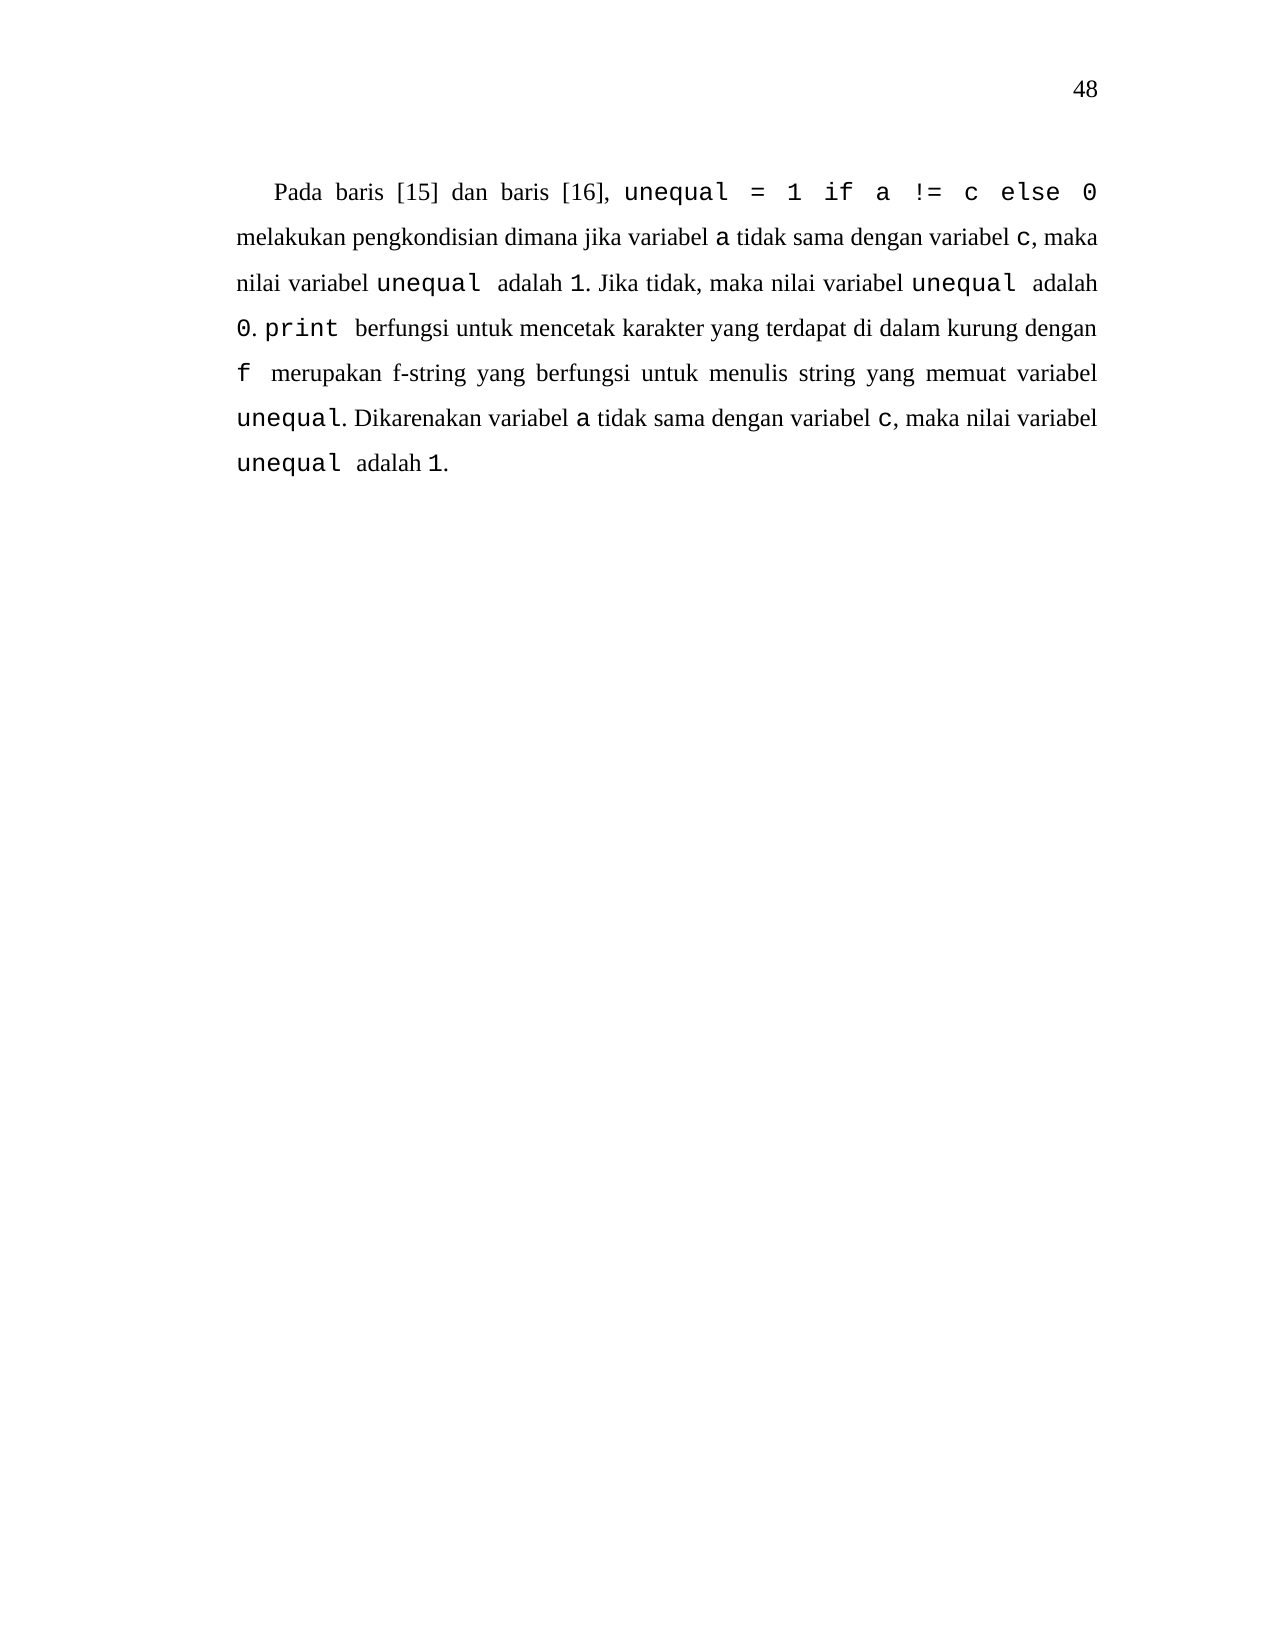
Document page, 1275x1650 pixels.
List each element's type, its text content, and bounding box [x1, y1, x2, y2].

text Pada baris [15] dan baris [16], unequal = 1 if a != c else 0 melakukan pengkondisian dimana jika variabel a tidak sama dengan variabel c, maka nilai variabel unequal adalah 1. Jika tidak, maka nilai variabel unequal adalah 0. print berfungsi untuk mencetak karakter yang terdapat di dalam kurung dengan f merupakan f-string yang berfungsi untuk menulis string yang memuat variabel unequal. Dikarenakan variabel a tidak sama dengan variabel c, maka nilai variabel unequal adalah 1. [236, 177, 1098, 479]
